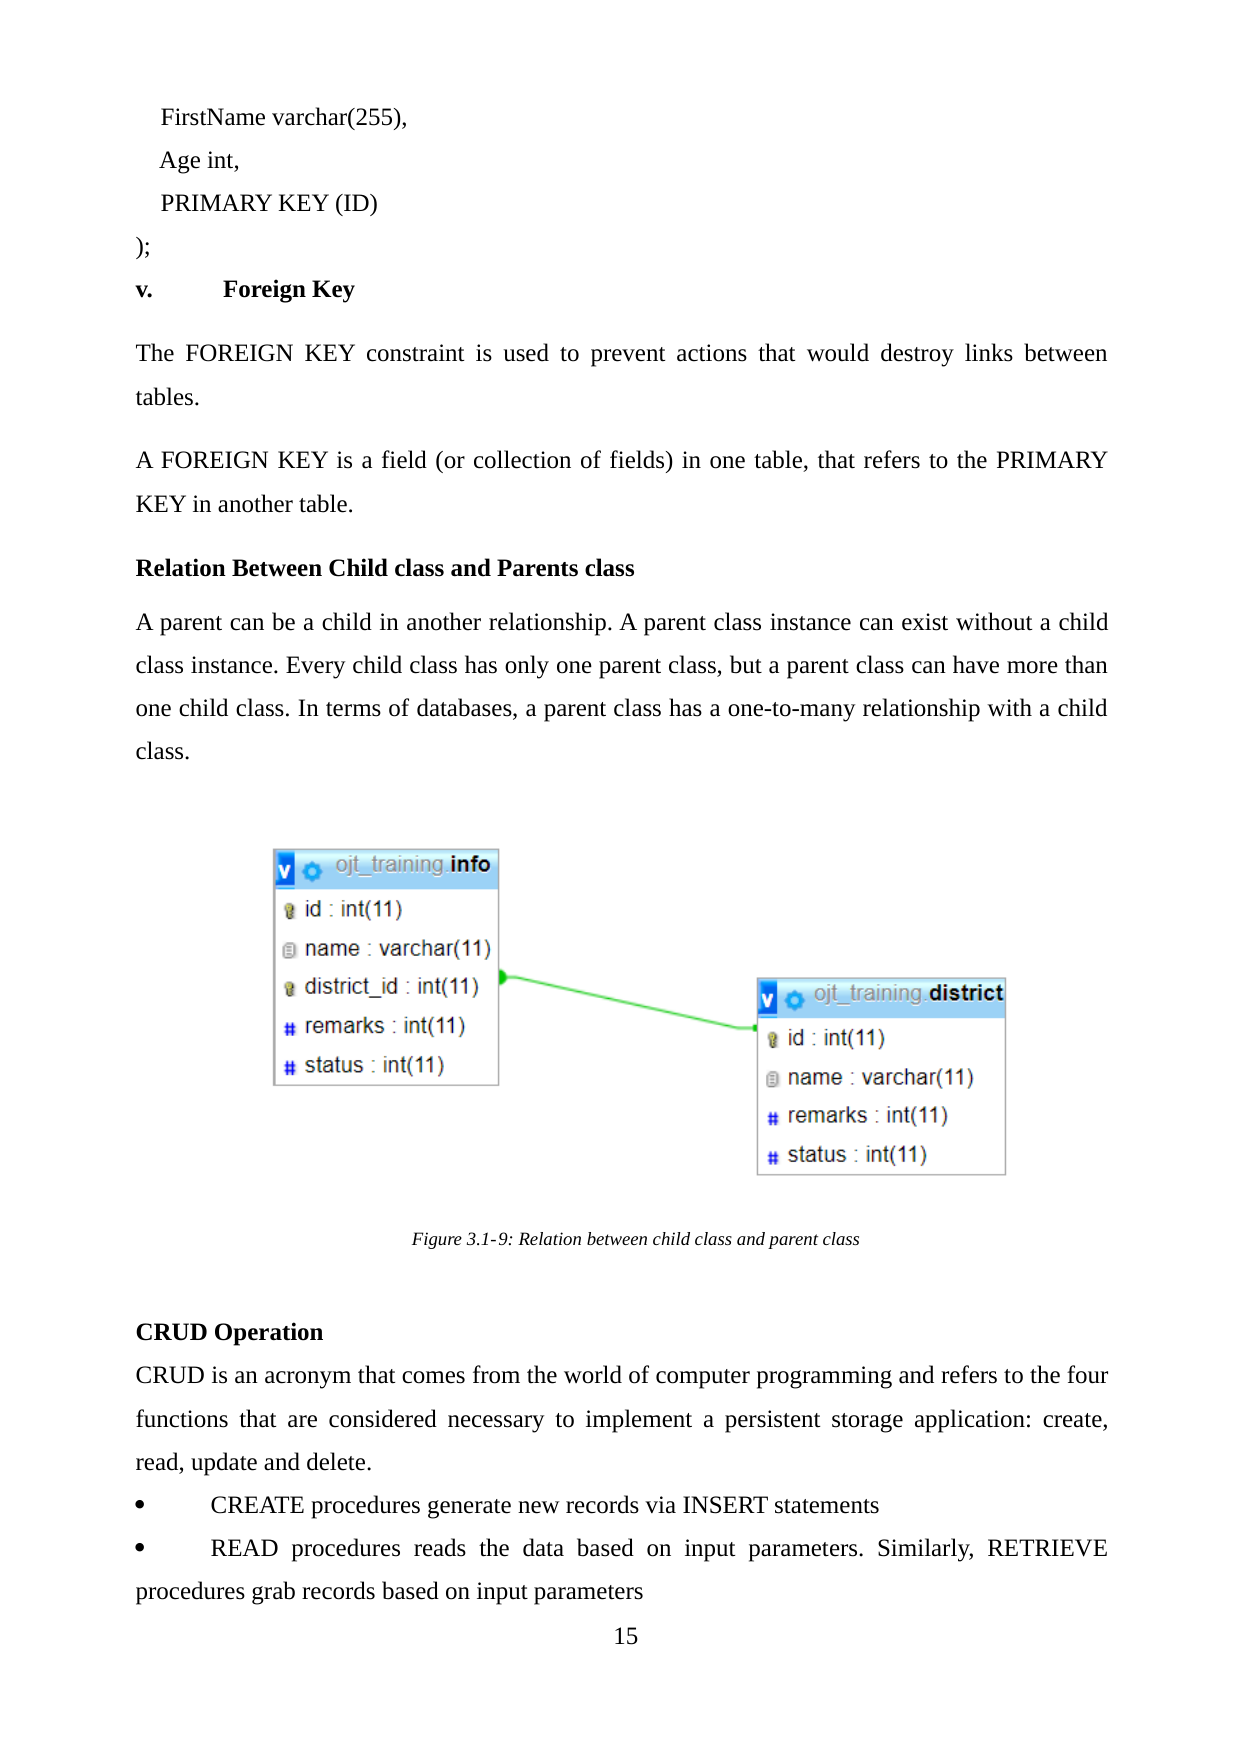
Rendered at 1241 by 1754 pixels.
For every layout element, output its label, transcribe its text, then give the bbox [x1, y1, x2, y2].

list CREATE procedures generate new records via INSERT statements [135, 1490, 1109, 1519]
text A parent can be a child in another relationship. A parent class instance can exist without a child class instance. Every child class has only one parent class, but a parent class can have more than one child class. In terms of databases, a parent class has a one-to-many relationship with a child class. [135, 607, 1109, 765]
text A FOREIGN KEY is a field (or collection of fields) in one table, that refers to the PRIMARY KEY in another table. [135, 446, 1109, 517]
text The FOREIGN KEY constraint is used to prevent actions that would destroy links between tables. [135, 338, 1109, 410]
text Relation Between Child class and Parents class [135, 553, 1115, 581]
list READ procedures reads the data based on input parameters. Similarly, RETRIEVE procedures grab records based on input parameters [135, 1533, 1109, 1605]
list Foreign Key [135, 274, 1109, 303]
list ); [135, 231, 1109, 260]
picture [204, 762, 1070, 1219]
list PRIMARY KEY (ID) [135, 188, 1109, 217]
list CRUD Operation [135, 1317, 1109, 1346]
list FirstName varchar(255), [135, 102, 1109, 131]
list CRUD is an acronym that comes from the world of computer programming and refers to the four functions that are considered necessary to implement a persistent storage application: create, read, update and delete. [135, 1361, 1109, 1476]
list Age int, [135, 145, 1109, 174]
